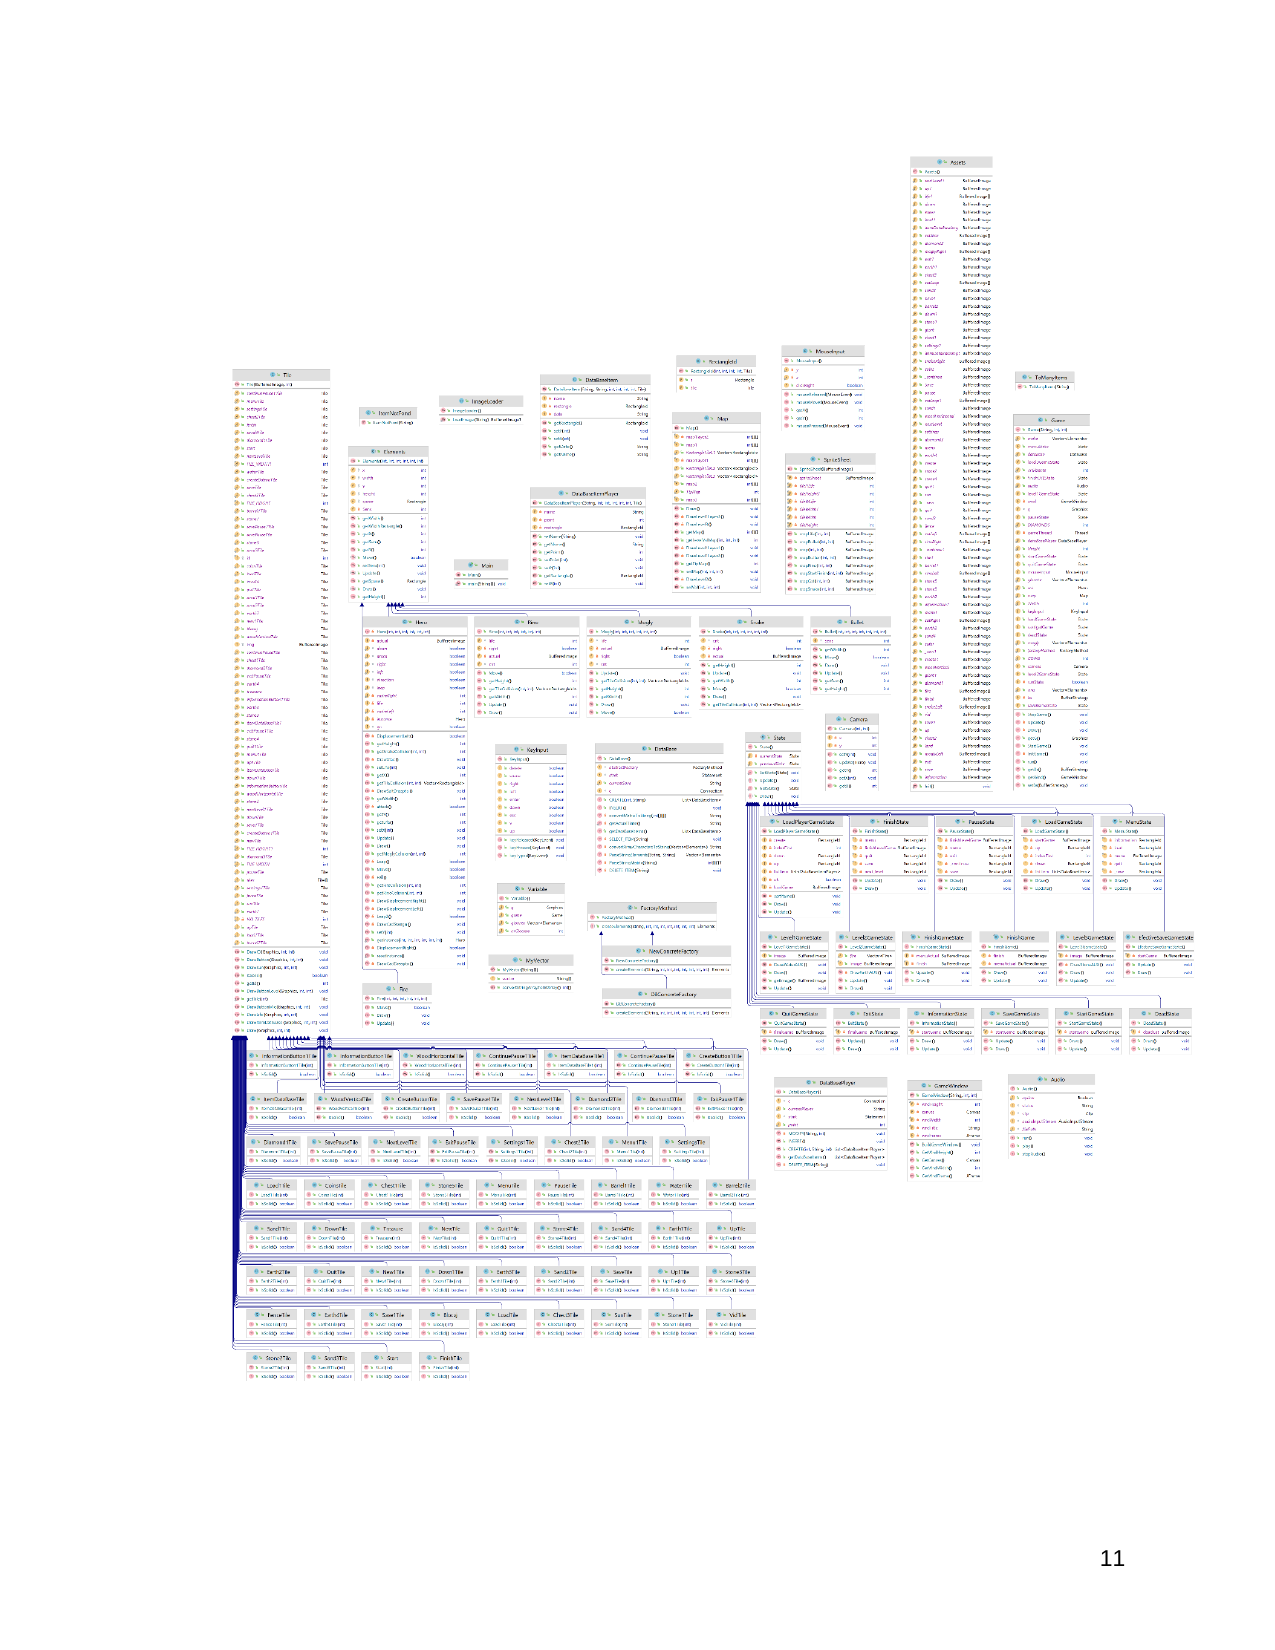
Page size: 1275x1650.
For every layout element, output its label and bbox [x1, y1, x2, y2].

picture [225, 150, 1200, 1388]
